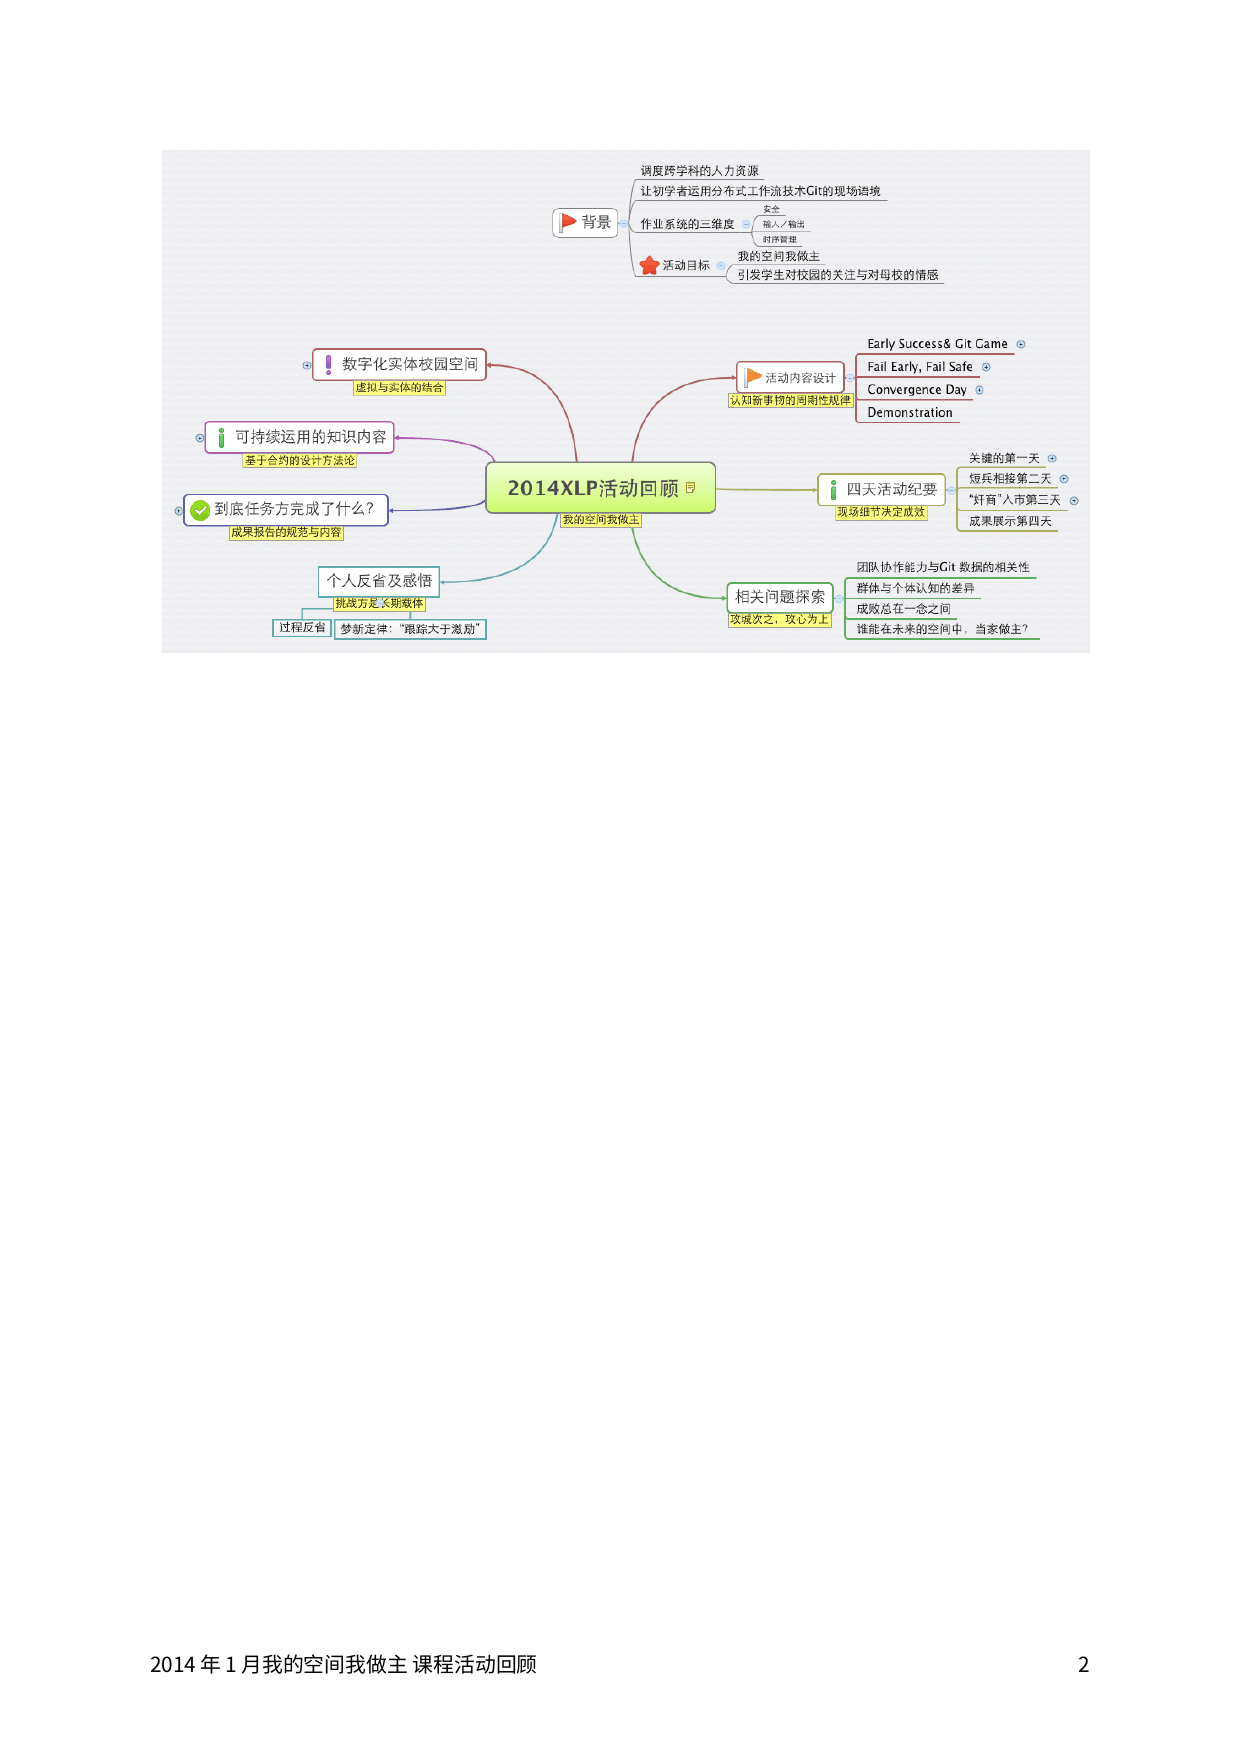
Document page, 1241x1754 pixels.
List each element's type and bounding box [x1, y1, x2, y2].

picture [161, 150, 1091, 653]
